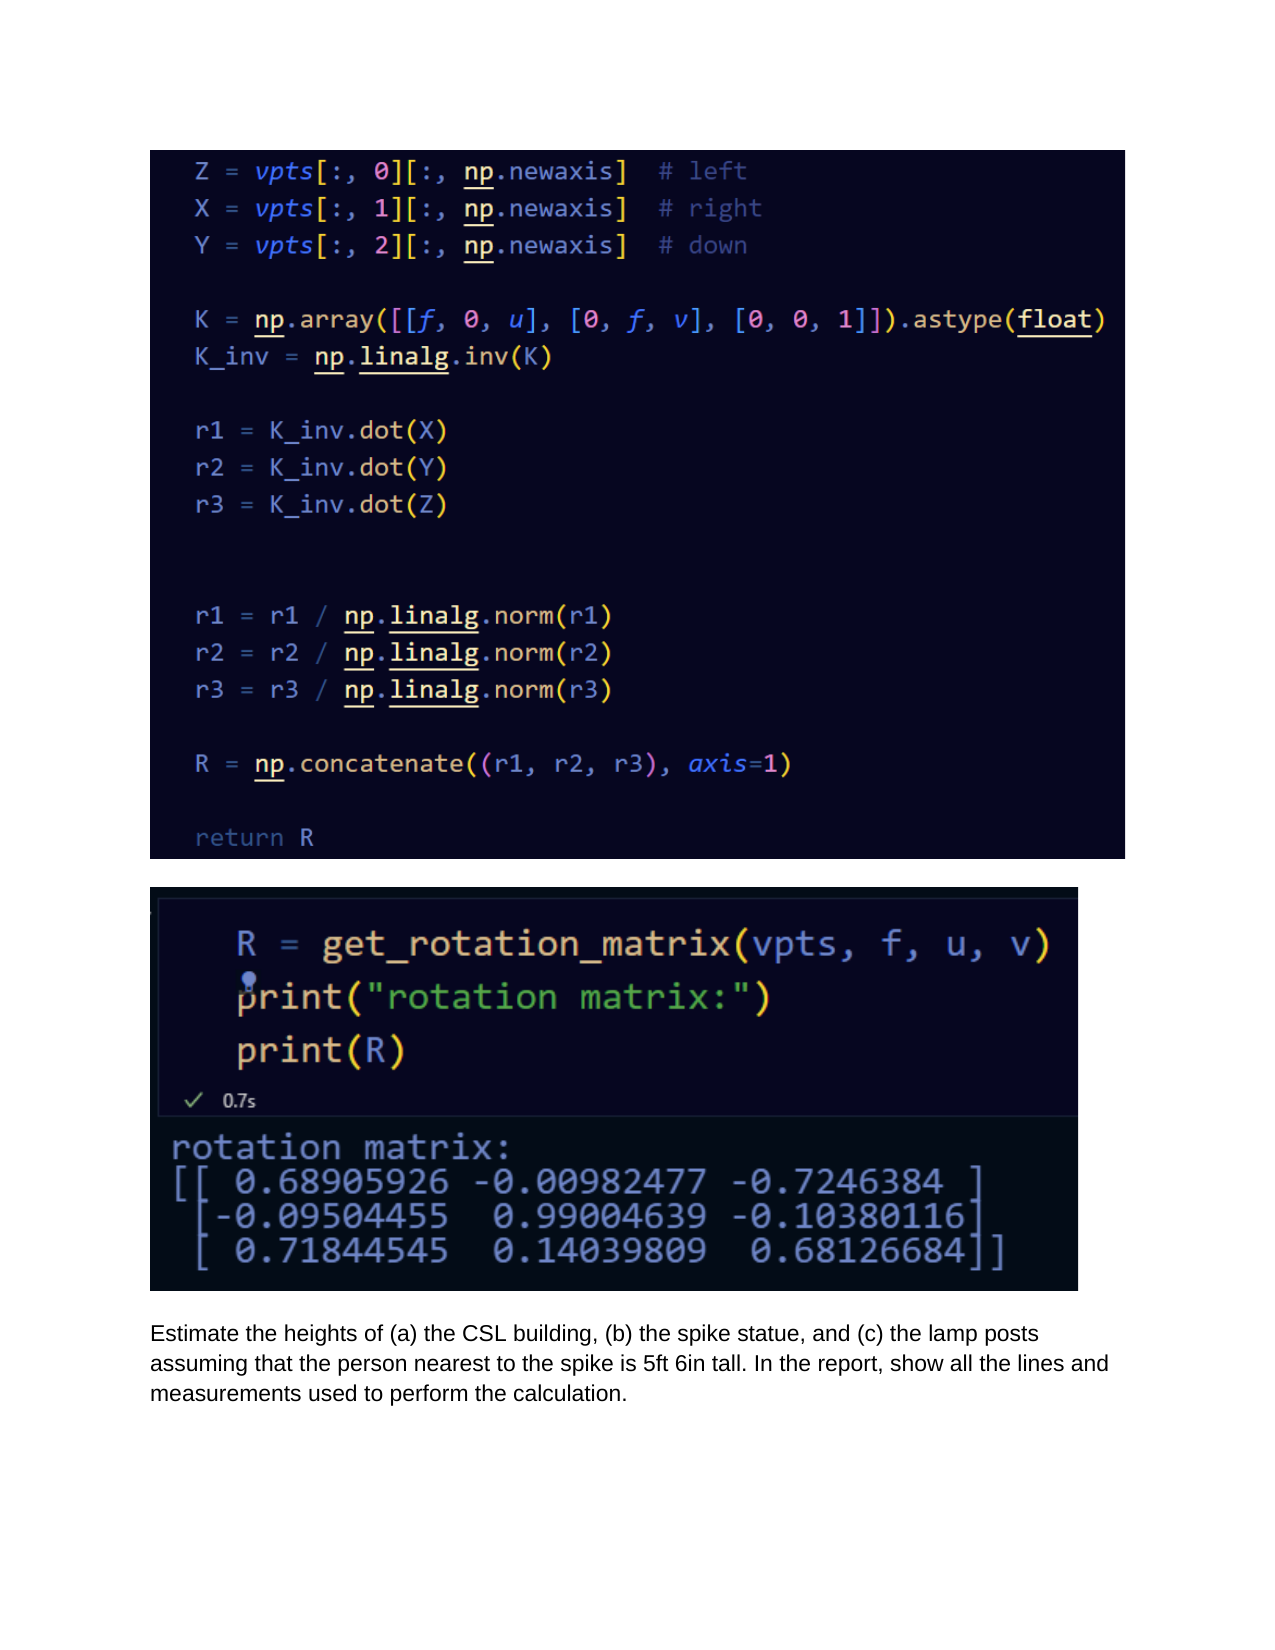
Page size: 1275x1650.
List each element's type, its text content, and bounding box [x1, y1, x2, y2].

picture [150, 887, 1079, 1291]
picture [150, 150, 1125, 859]
text Estimate the heights of (a) the CSL building, (b) the spike statue, and (c) the lamp posts assuming that the person nearest to the spike is 5ft 6in tall. In the report, show all the lines and measurements used to perform the calculation. [150, 1319, 1125, 1406]
